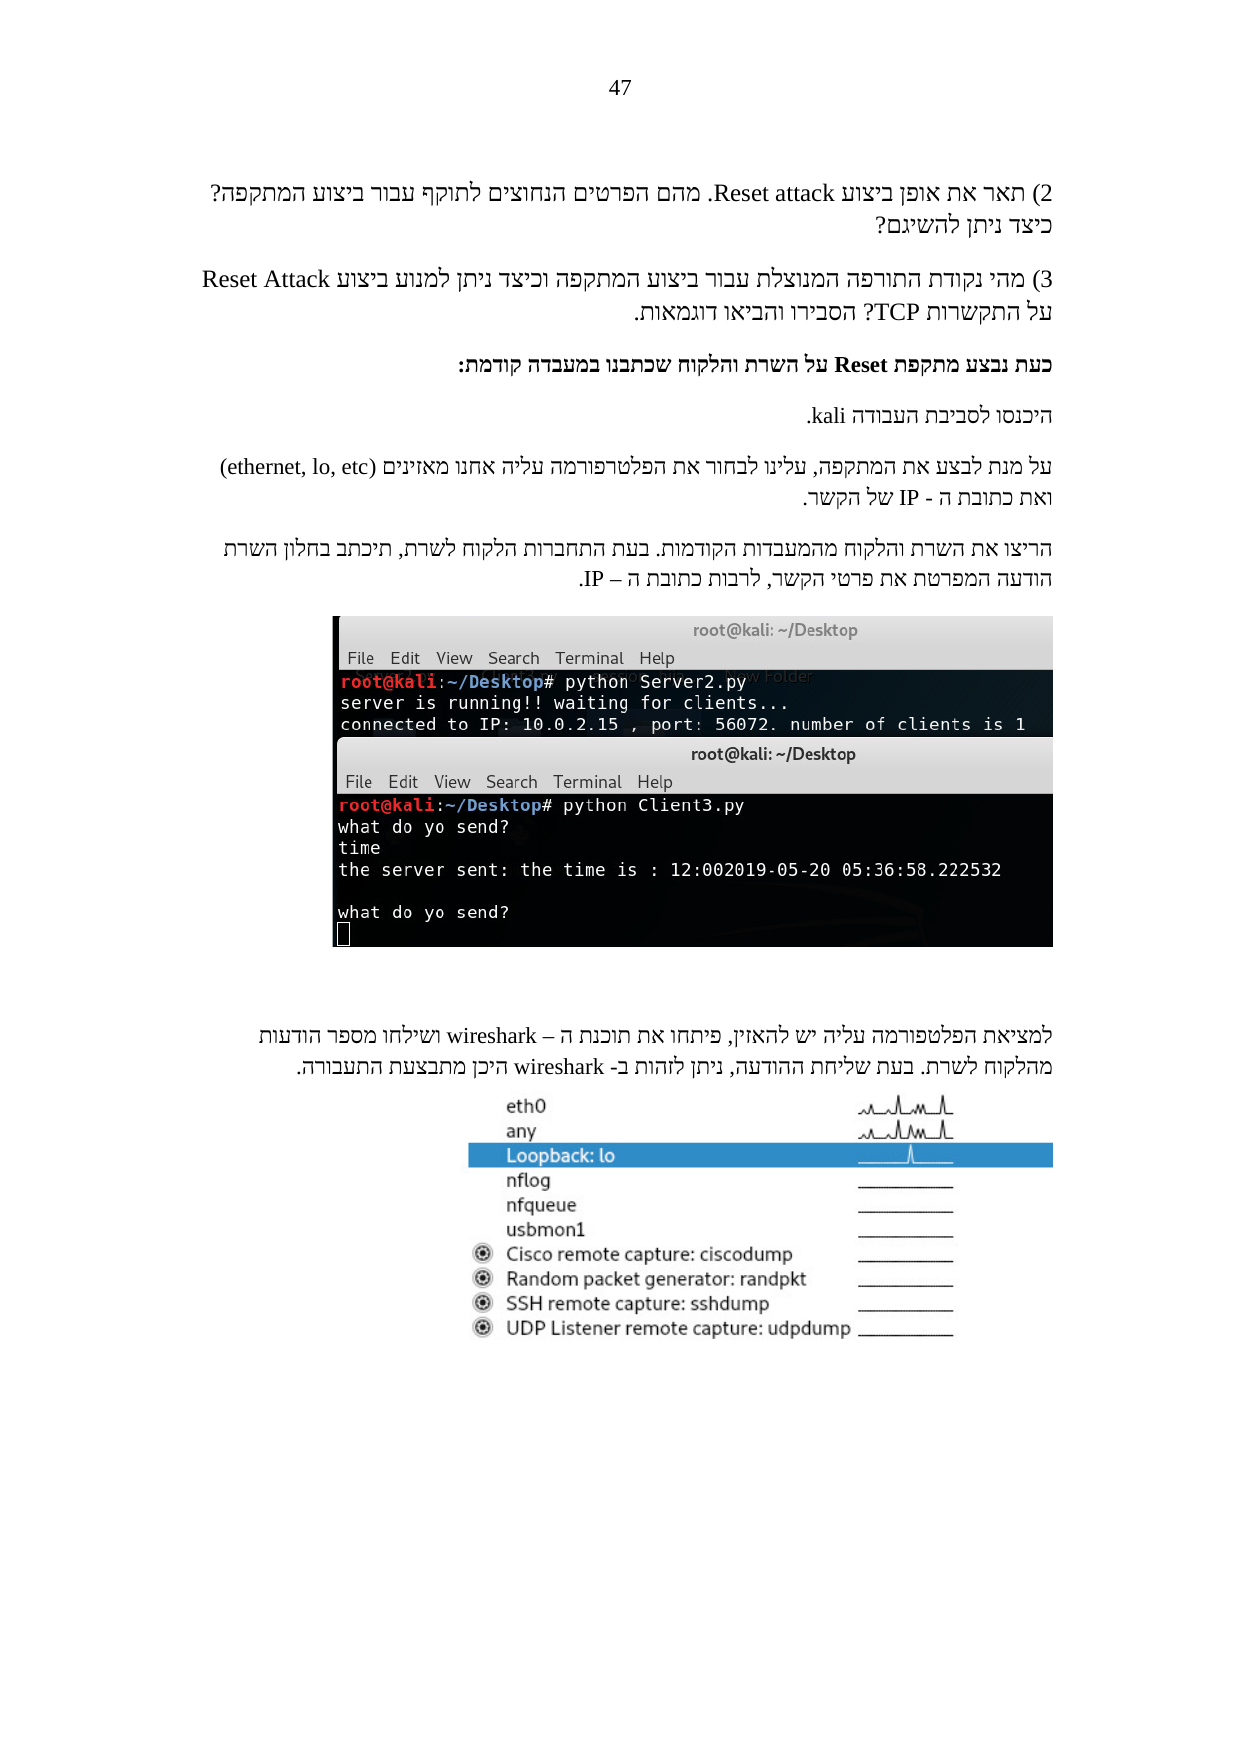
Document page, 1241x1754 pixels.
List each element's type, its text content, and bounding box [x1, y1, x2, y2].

text הריצו את השרת והלקוח מהמעבדות הקודמות. בעת התחברות הלקוח לשרת, תיכתב בחלון השרת הודעה המפרטת את פרטי הקשר, לרבות כתובת ה – IP. [187, 535, 1053, 591]
picture [460, 1083, 1053, 1363]
text כעת נבצע מתקפת Reset על השרת והלקוח שכתבנו במעבדה קודמת: [187, 351, 1053, 378]
text 3) מהי נקודת התורפה המנוצלת עבור ביצוע המתקפה וכיצד ניתן למנוע ביצוע Reset Attack על התקשרות TCP? הסבירו והביאו דוגמאות. [187, 264, 1053, 326]
text 2) תאר את אופן ביצוע Reset attack. מהם הפרטים הנחוצים לתוקף עבור ביצוע המתקפה? כיצד ניתן להשיגם? [187, 178, 1053, 239]
picture [332, 616, 1053, 947]
text על מנת לבצע את המתקפה, עלינו לבחור את הפלטרפורמה עליה אחנו מאזינים (ethernet, lo, etc) ואת כתובת ה - IP של הקשר. [187, 453, 1053, 510]
text היכנסו לסביבת העבודה kali. [187, 402, 1053, 429]
